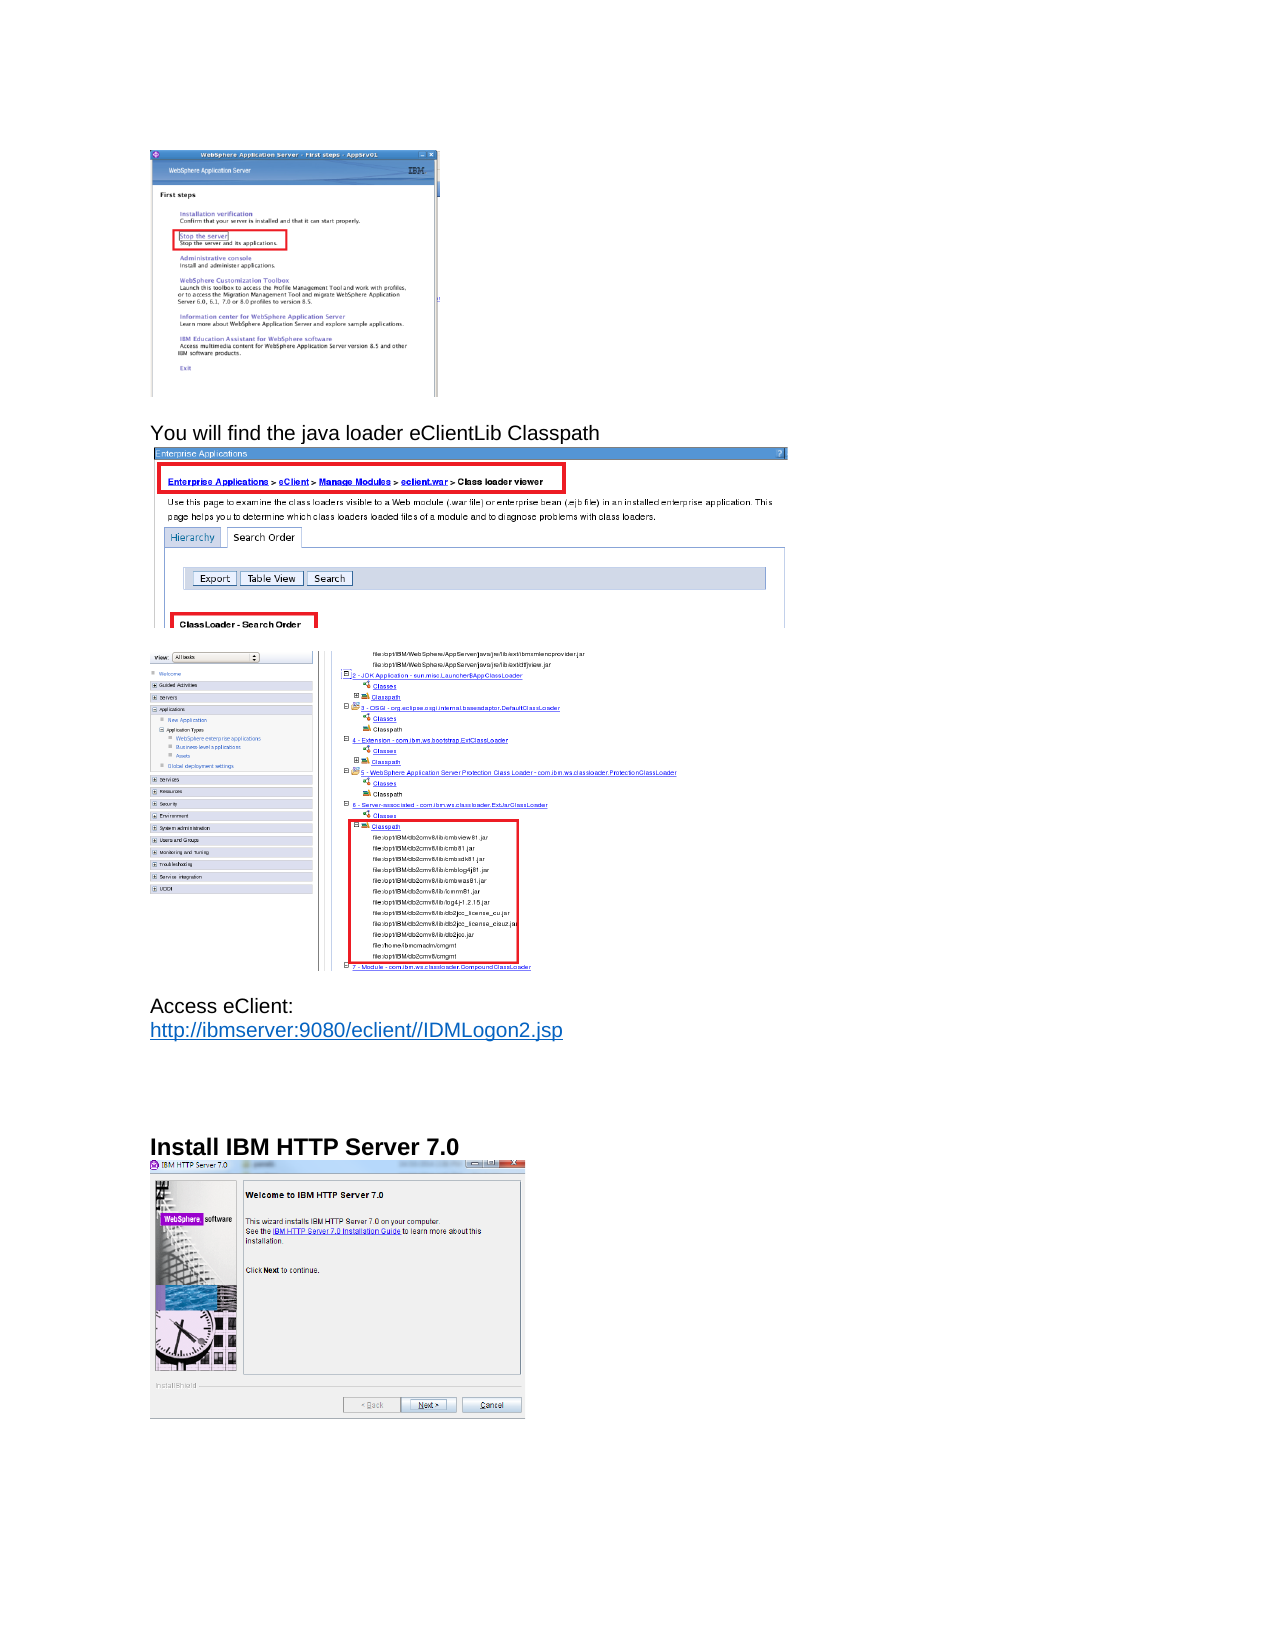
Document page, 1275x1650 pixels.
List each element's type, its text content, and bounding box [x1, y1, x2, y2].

picture [150, 1160, 525, 1419]
picture [150, 444, 788, 628]
text http://ibmserver:9080/eclient//IDMLogon2.jsp [150, 1018, 1125, 1042]
text Access eClient: [150, 994, 1125, 1018]
text You will find the java loader eClientLib Classpath [150, 421, 1125, 444]
text Install IBM HTTP Server 7.0 [150, 1133, 1125, 1160]
picture [150, 651, 686, 971]
picture [150, 150, 440, 397]
